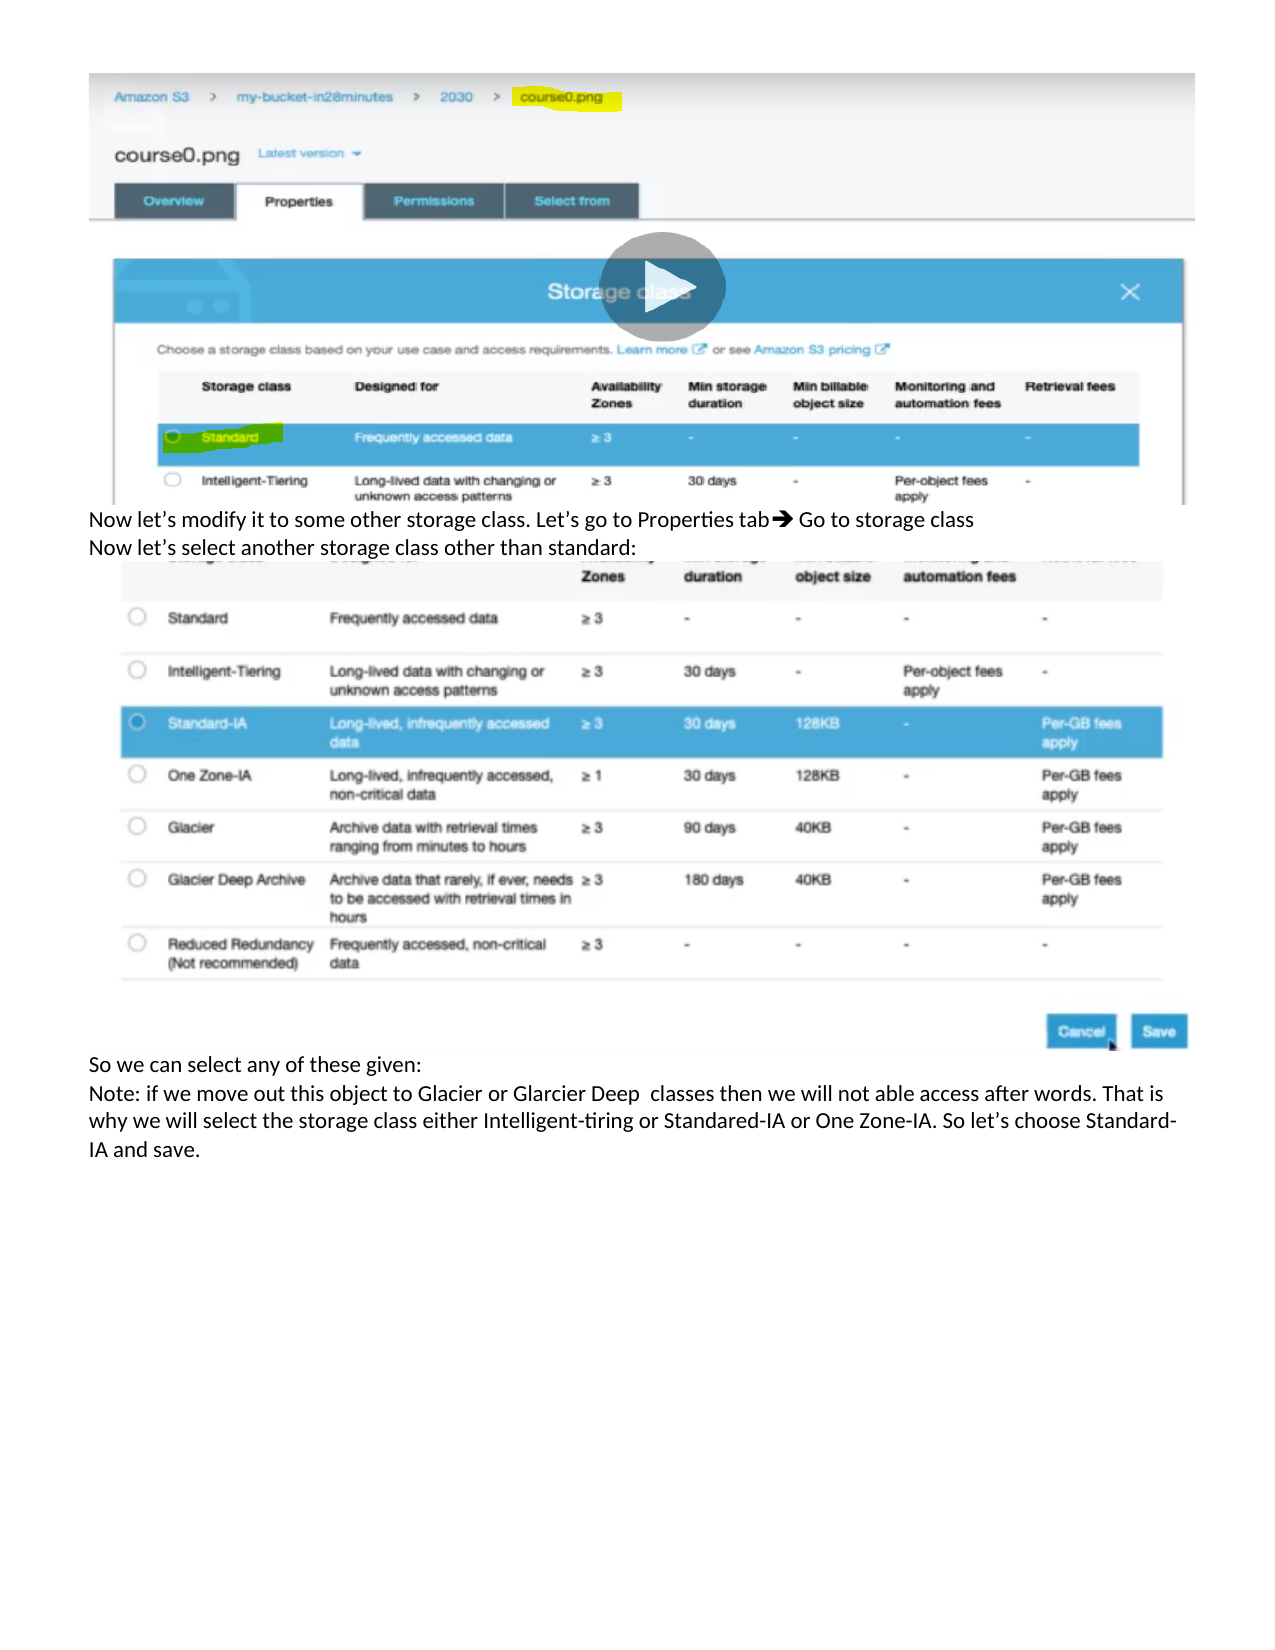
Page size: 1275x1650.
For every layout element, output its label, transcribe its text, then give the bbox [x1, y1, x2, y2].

text Now let’s modify it to some other storage class. Let’s go to Properties tab Go to storage class [89, 505, 1196, 533]
text Now let’s select another storage class other than standard: [89, 533, 1196, 561]
text Note: if we move out this object to Glacier or Glarcier Deep classes then we will not able access after words. That is why we will select the storage class either Intelligent-tiring or Standared-IA or One Zone-IA. So let’s choose Standard-IA and save. [89, 1079, 1196, 1163]
text So we can select any of these given: [89, 1051, 1196, 1079]
picture [88, 73, 1196, 505]
picture [88, 561, 1197, 1051]
